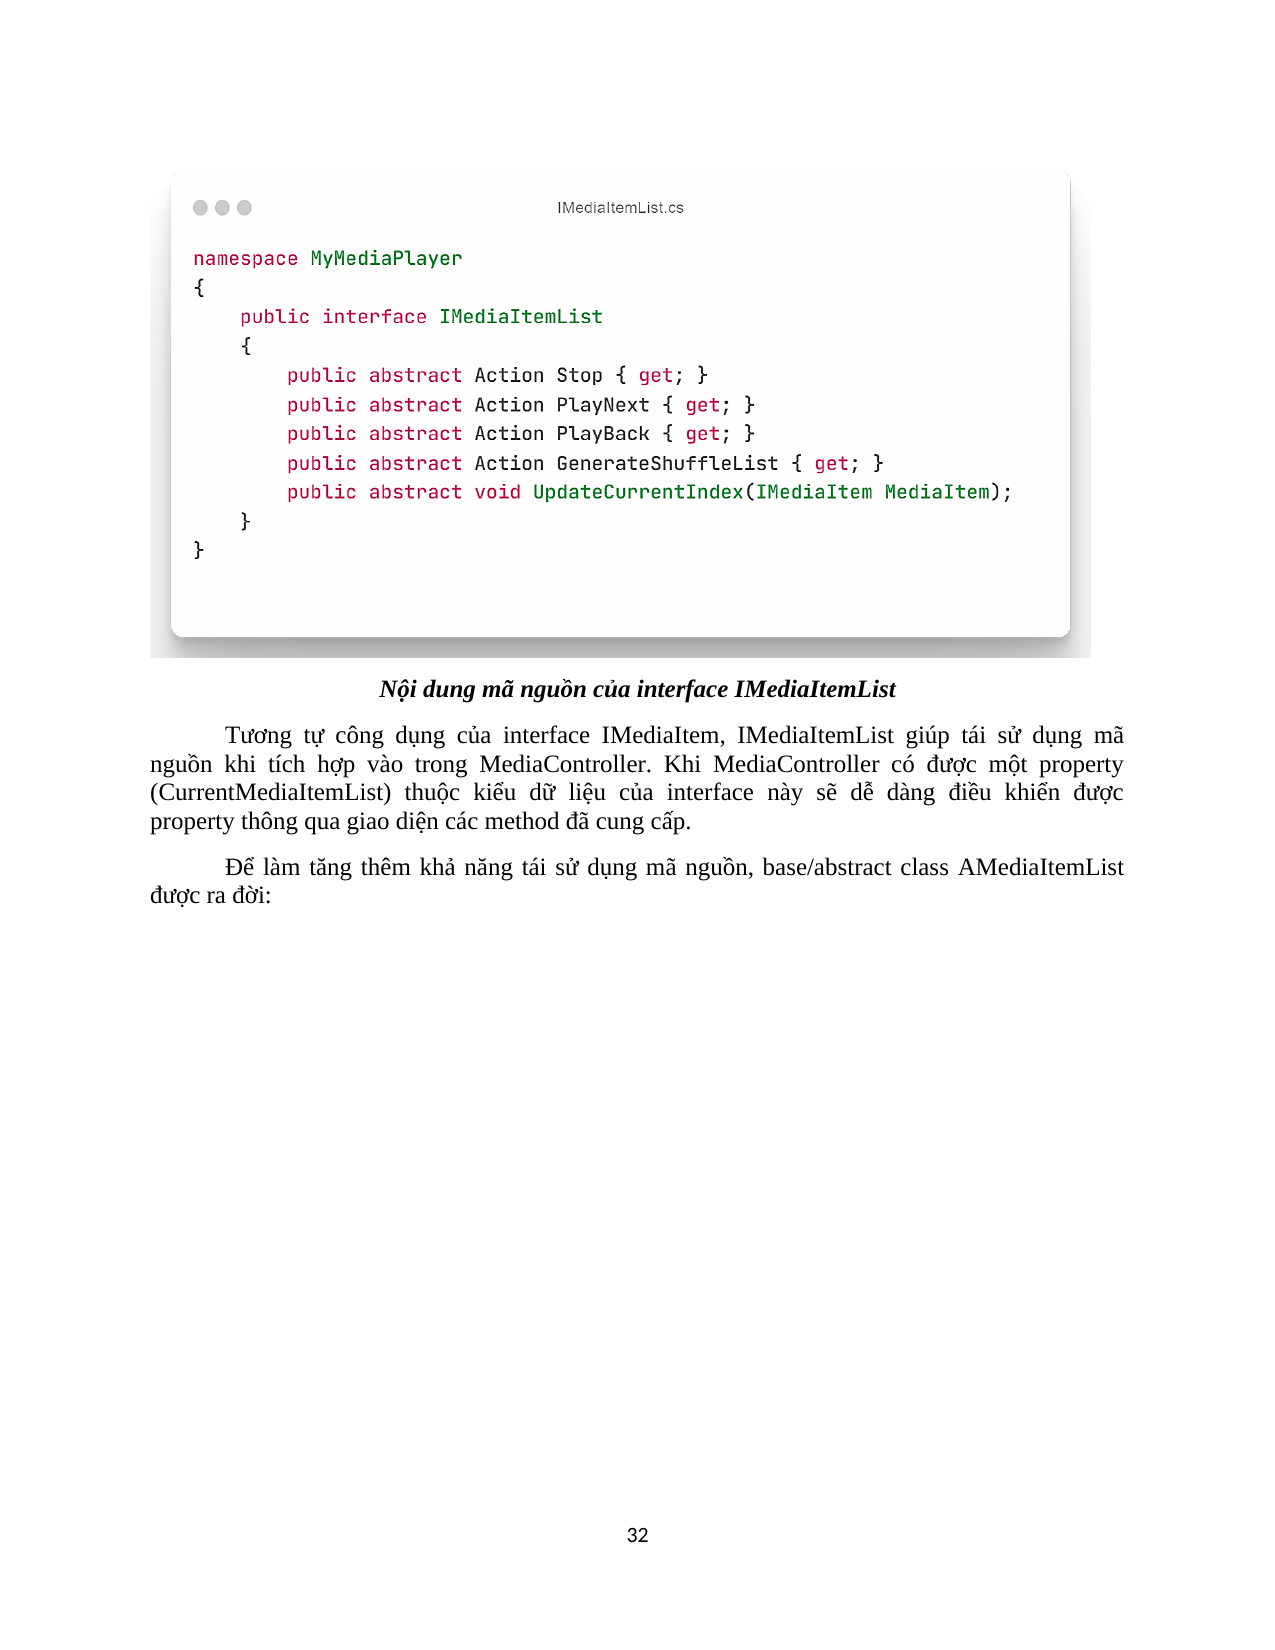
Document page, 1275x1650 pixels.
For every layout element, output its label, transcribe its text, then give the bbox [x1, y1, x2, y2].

text Để làm tăng thêm khả năng tái sử dụng mã nguồn, base/abstract class AMediaItemList được ra đời: [150, 852, 1125, 909]
text Tương tự công dụng của interface IMediaItem, IMediaItemList giúp tái sử dụng mã nguồn khi tích hợp vào trong MediaController. Khi MediaController có được một property (CurrentMediaItemList) thuộc kiểu dữ liệu của interface này sẽ dễ dàng điều khiển được property thông qua giao diện các method đã cung cấp. [150, 720, 1125, 835]
text Nội dung mã nguồn của interface IMediaItemList [150, 674, 1125, 703]
picture [150, 149, 1091, 658]
